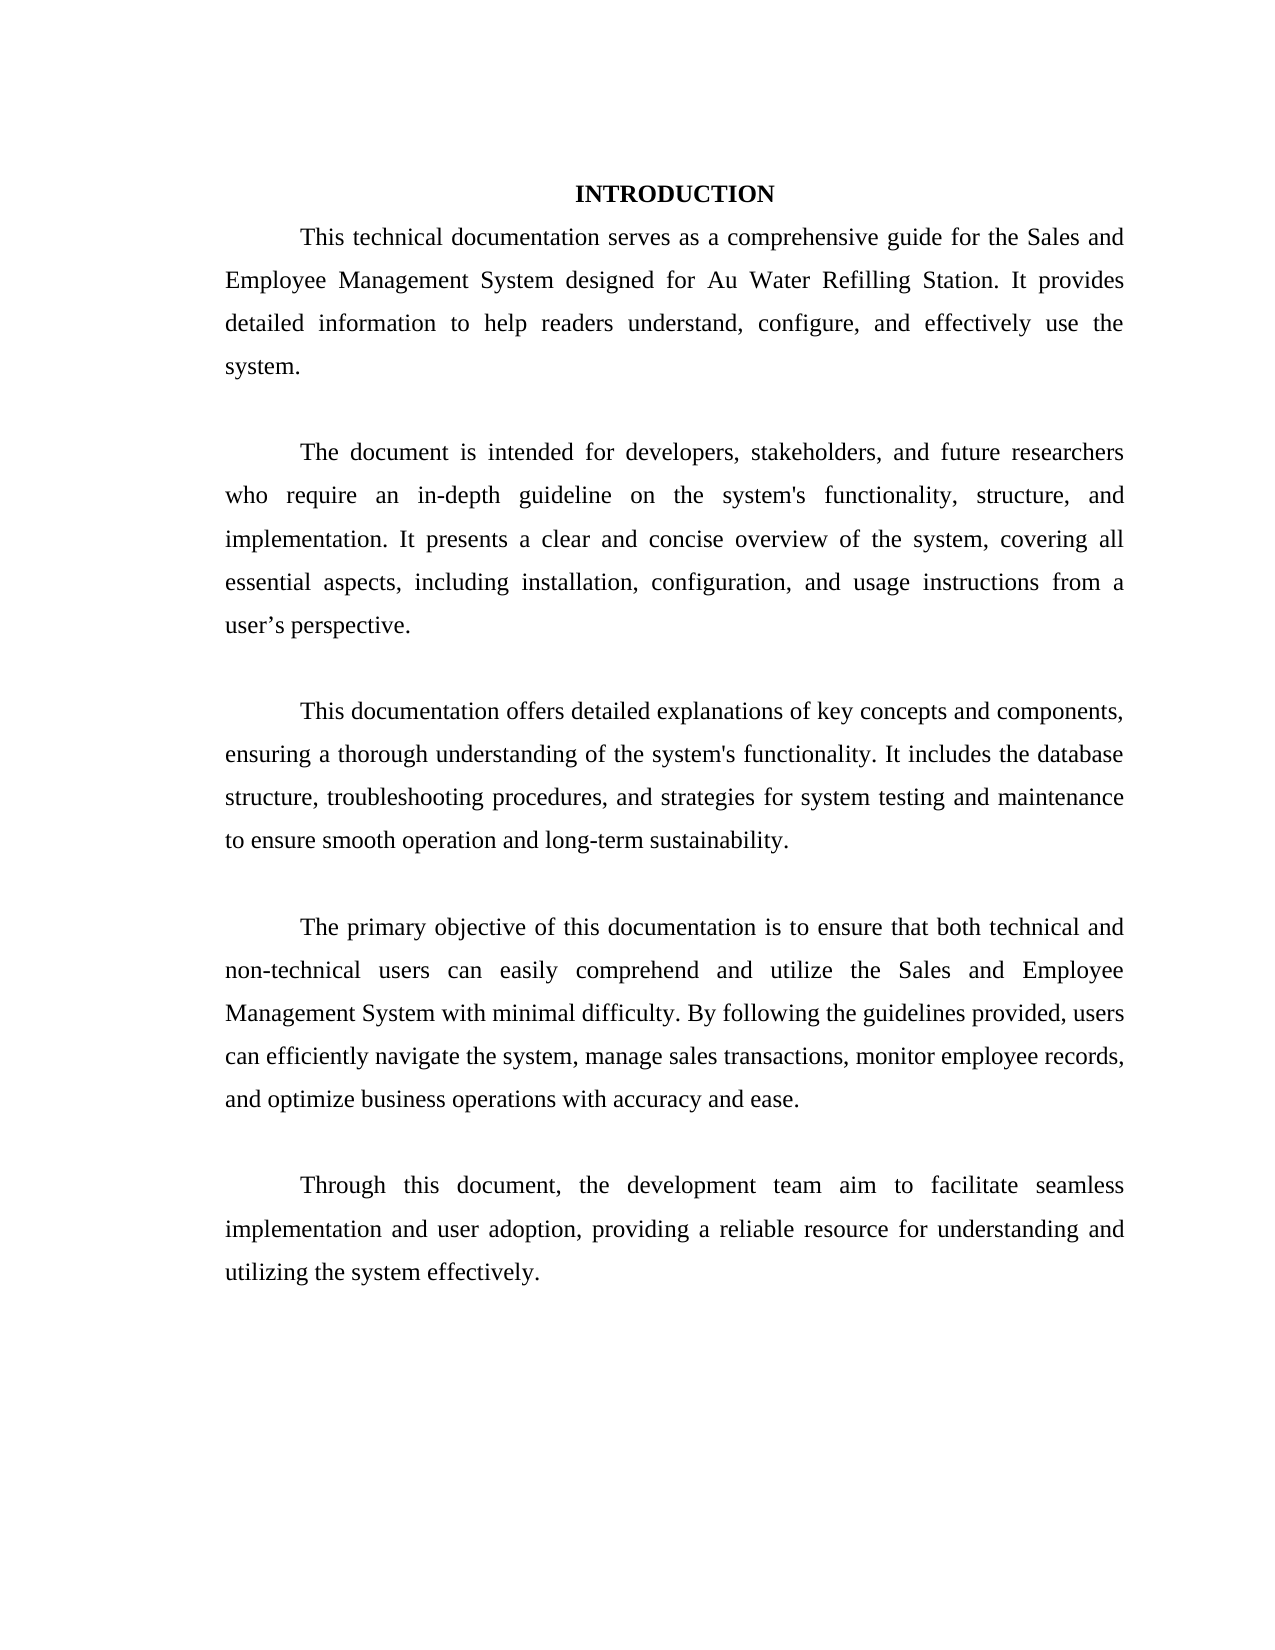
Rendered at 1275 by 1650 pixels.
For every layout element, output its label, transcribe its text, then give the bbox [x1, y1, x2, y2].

text Through this document, the development team aim to facilitate seamless implementation and user adoption, providing a reliable resource for understanding and utilizing the system effectively. [225, 1171, 1125, 1286]
text The document is intended for developers, stakeholders, and future researchers who require an in-depth guideline on the system's functionality, structure, and implementation. It presents a clear and concise overview of the system, covering all essential aspects, including installation, configuration, and usage instructions from a user’s perspective. [225, 437, 1125, 639]
text This documentation offers detailed explanations of key concepts and components, ensuring a thorough understanding of the system's functionality. It includes the database structure, troubleshooting procedures, and strategies for system testing and maintenance to ensure smooth operation and long-term sustainability. [225, 696, 1125, 854]
text This technical documentation serves as a comprehensive guide for the Sales and Employee Management System designed for Au Water Refilling Station. It provides detailed information to help readers understand, configure, and effectively use the system. [225, 222, 1125, 380]
text INTRODUCTION [225, 179, 1125, 207]
text The primary objective of this documentation is to ensure that both technical and non-technical users can easily comprehend and utilize the Sales and Employee Management System with minimal difficulty. By following the guidelines provided, users can efficiently navigate the system, manage sales transactions, monitor employee records, and optimize business operations with accuracy and ease. [225, 912, 1125, 1113]
